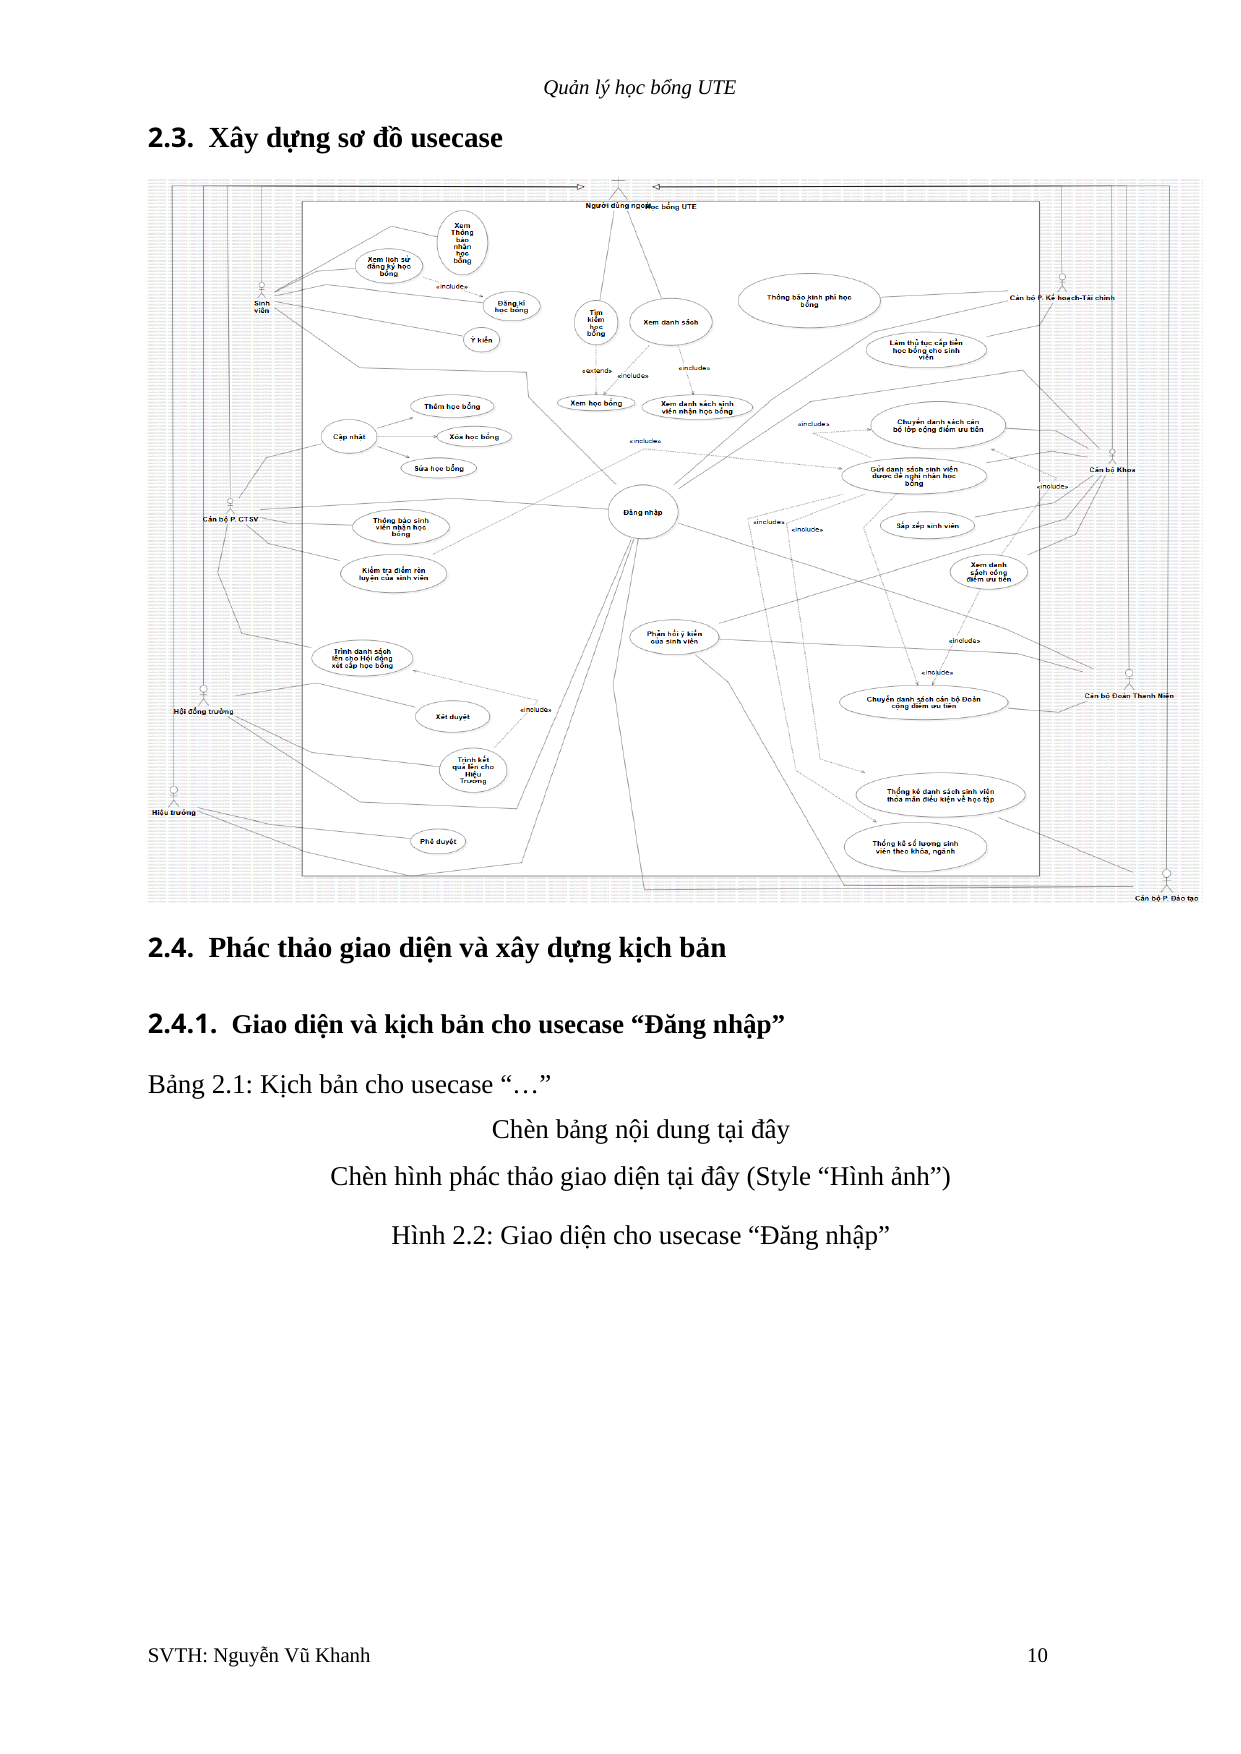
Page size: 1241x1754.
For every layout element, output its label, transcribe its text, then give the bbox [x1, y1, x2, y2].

text Chèn hình phác thảo giao diện tại đây (Style “Hình ảnh”) [148, 1159, 1134, 1191]
subtitle Giao diện và kịch bản cho usecase “Đăng nhập” [148, 1005, 1134, 1042]
picture [147, 177, 1205, 905]
subtitle Kịch bản cho usecase “…” [148, 1068, 1134, 1099]
text Chèn bảng nội dung tại đây [148, 1113, 1134, 1144]
subtitle Xây dựng sơ đồ usecase [148, 118, 1134, 155]
subtitle Giao diện cho usecase “Đăng nhập” [148, 1219, 1134, 1250]
subtitle Phác thảo giao diện và xây dựng kịch bản [148, 928, 1134, 965]
